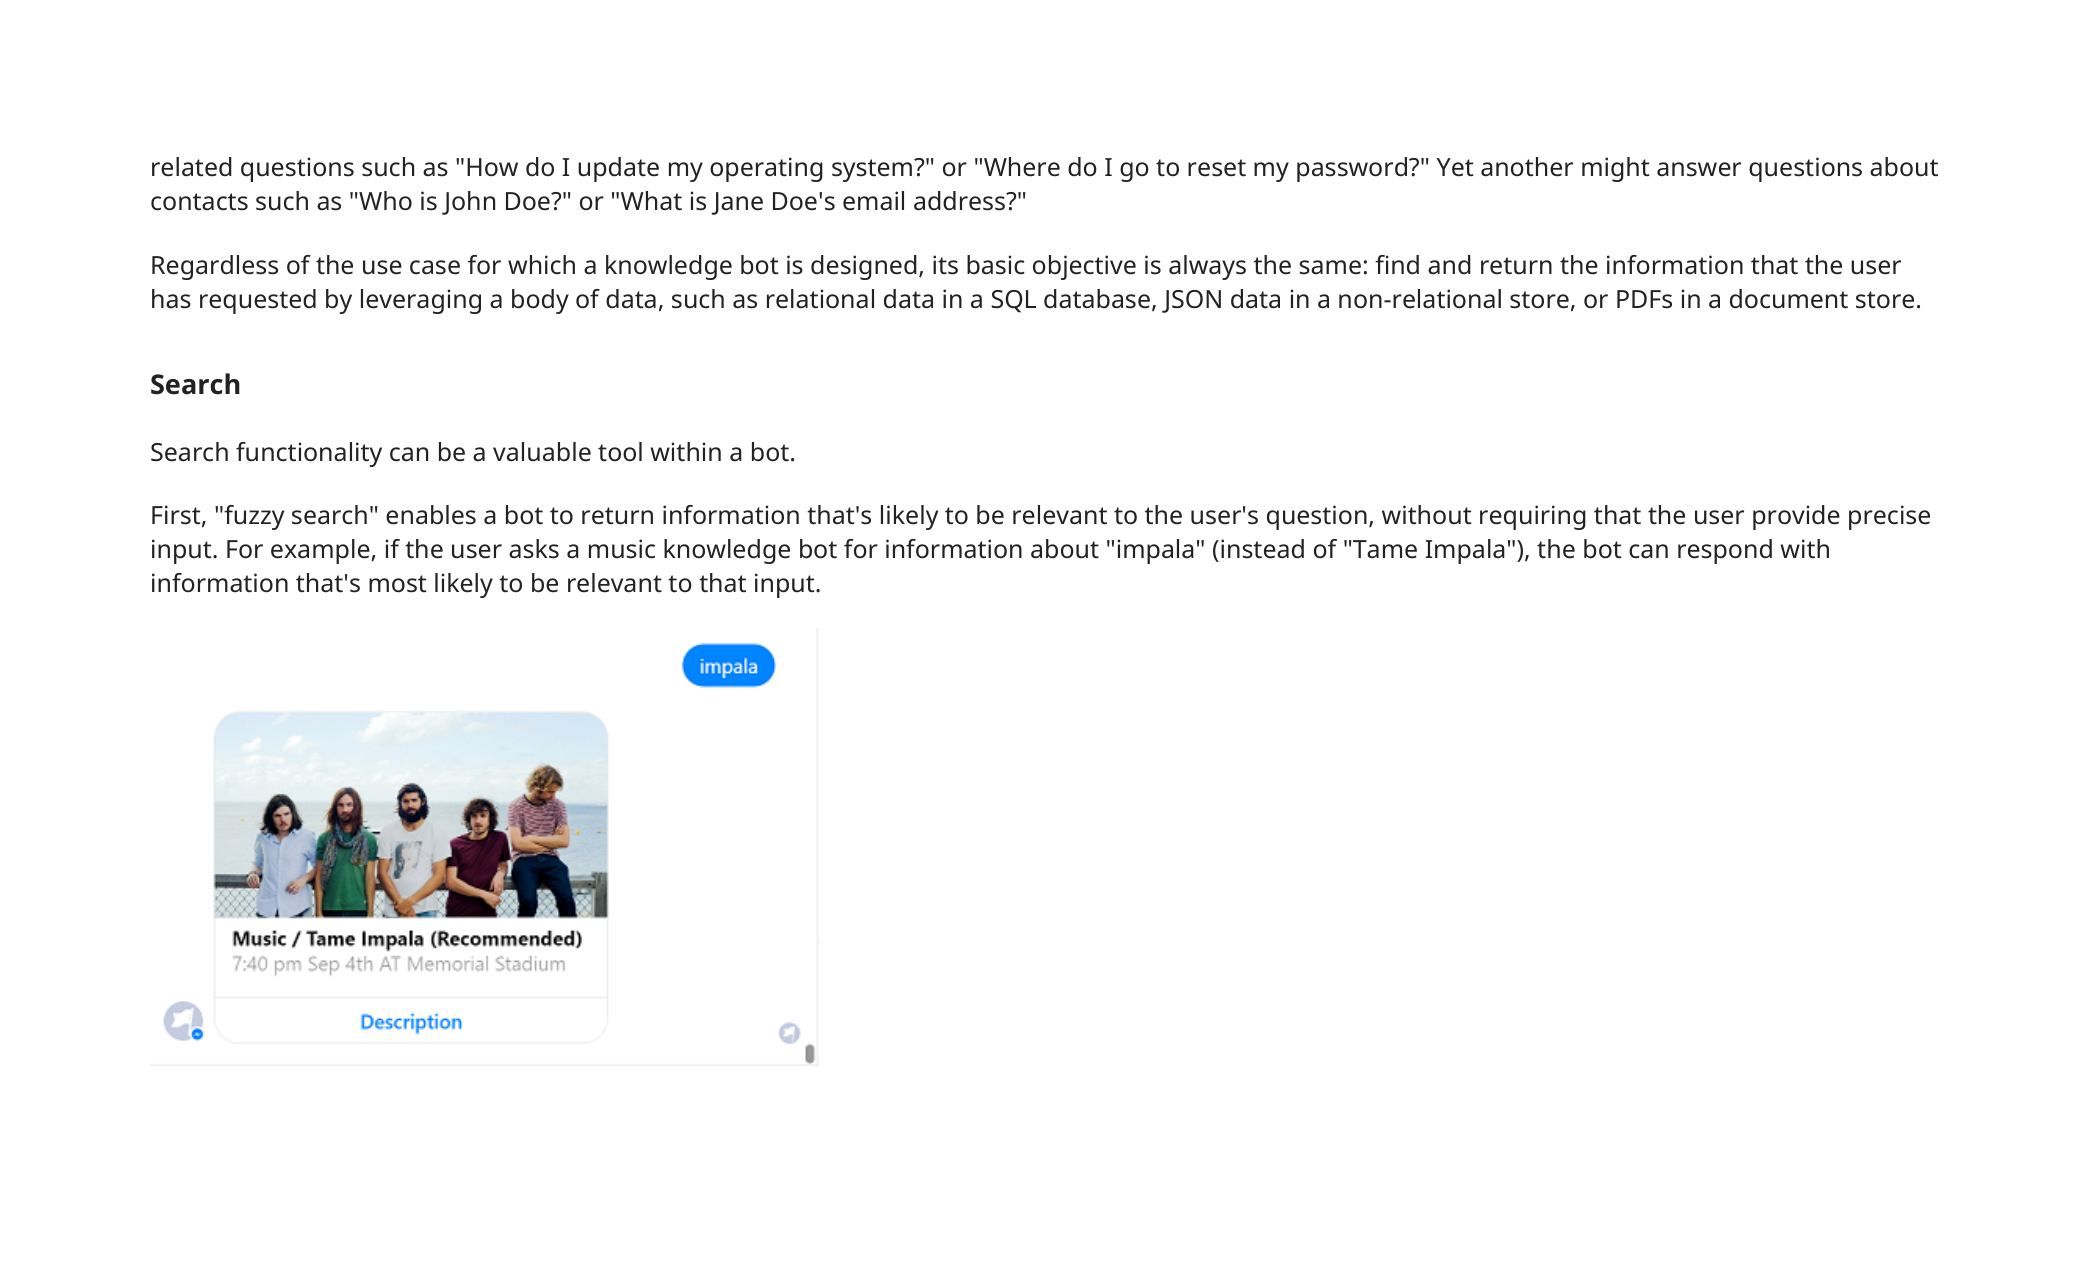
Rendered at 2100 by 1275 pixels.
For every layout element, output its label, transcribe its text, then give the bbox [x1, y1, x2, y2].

text First, "fuzzy search" enables a bot to return information that's likely to be relevant to the user's question, without requiring that the user provide precise input. For example, if the user asks a music knowledge bot for information about "impala" (instead of "Tame Impala"), the bot can respond with information that's most likely to be relevant to that input. [150, 498, 1950, 600]
text Search functionality can be a valuable tool within a bot. [150, 434, 1950, 468]
subtitle Search [150, 365, 1950, 402]
picture [150, 628, 820, 1066]
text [150, 150, 1950, 218]
text Regardless of the use case for which a knowledge bot is designed, its basic objective is always the same: find and return the information that the user has requested by leveraging a body of data, such as relational data in a SQL database, JSON data in a non-relational store, or PDFs in a document store. [150, 247, 1950, 315]
